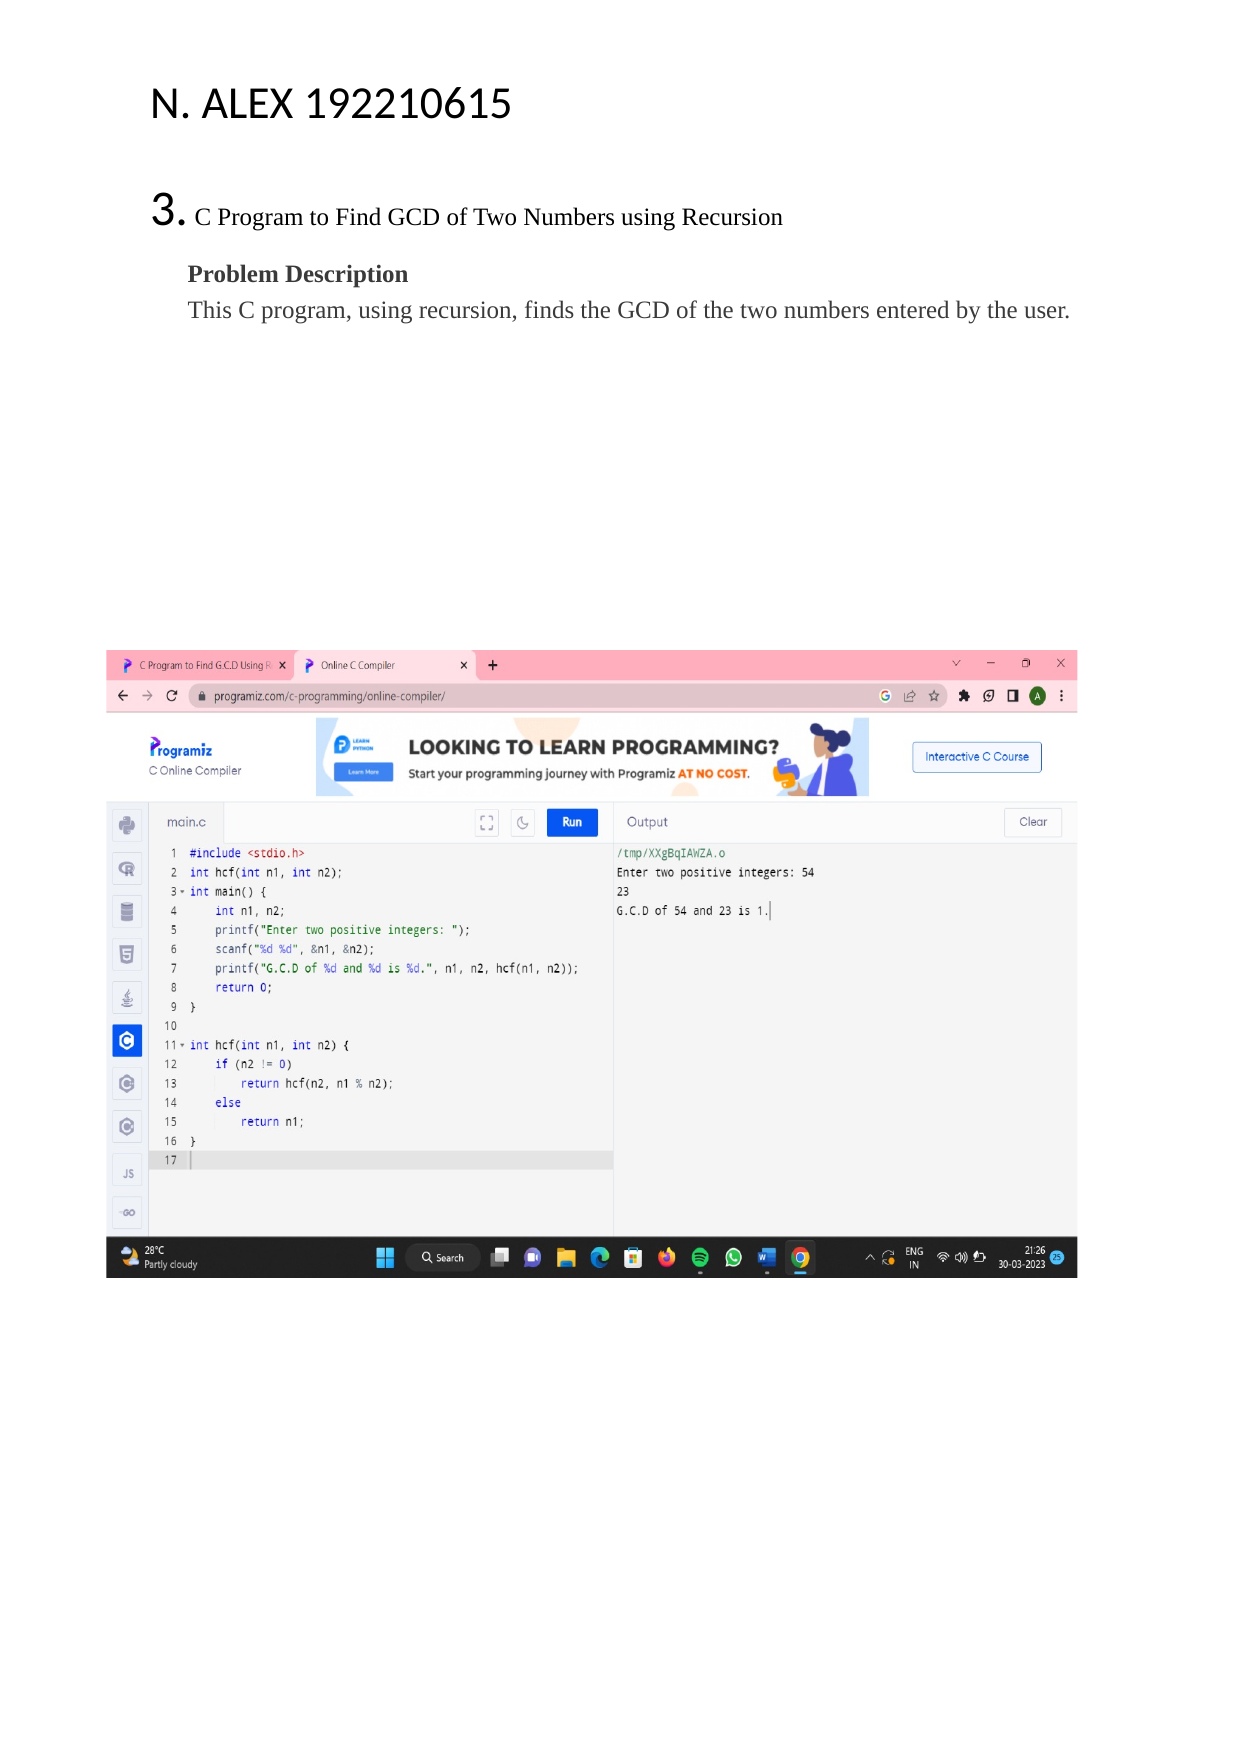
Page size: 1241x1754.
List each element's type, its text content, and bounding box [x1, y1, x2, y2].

text 3. C Program to Find GCD of Two Numbers using Recursion [150, 176, 1090, 237]
text Problem Description [150, 259, 1090, 288]
picture [106, 650, 1078, 1278]
text This C program, using recursion, finds the GCD of the two numbers entered by the user. [150, 296, 1090, 324]
